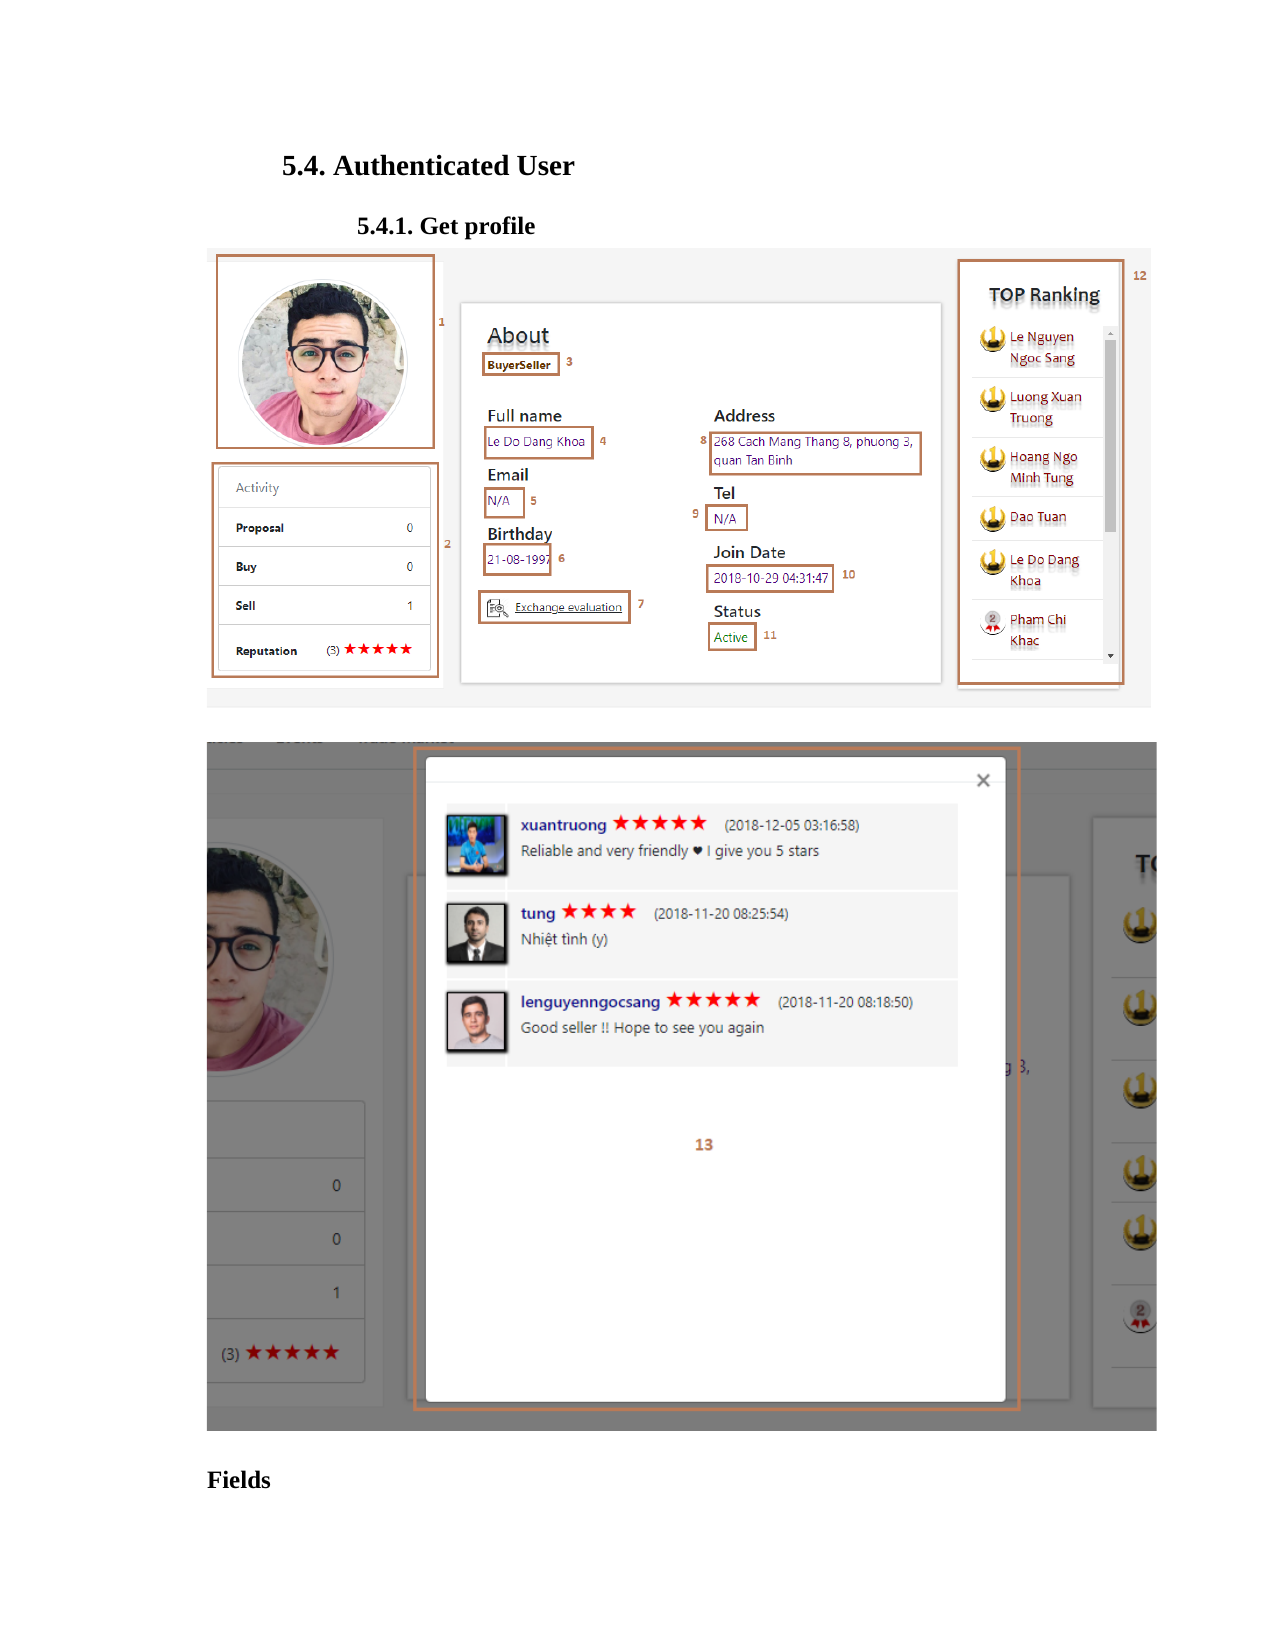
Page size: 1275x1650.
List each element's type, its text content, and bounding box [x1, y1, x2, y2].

subtitle 5.4.1. Get profile [207, 211, 1157, 240]
subtitle 5.4. Authenticated User [207, 148, 1157, 181]
text Fields [207, 1465, 1157, 1494]
picture [206, 742, 1157, 1431]
picture [206, 248, 1157, 708]
